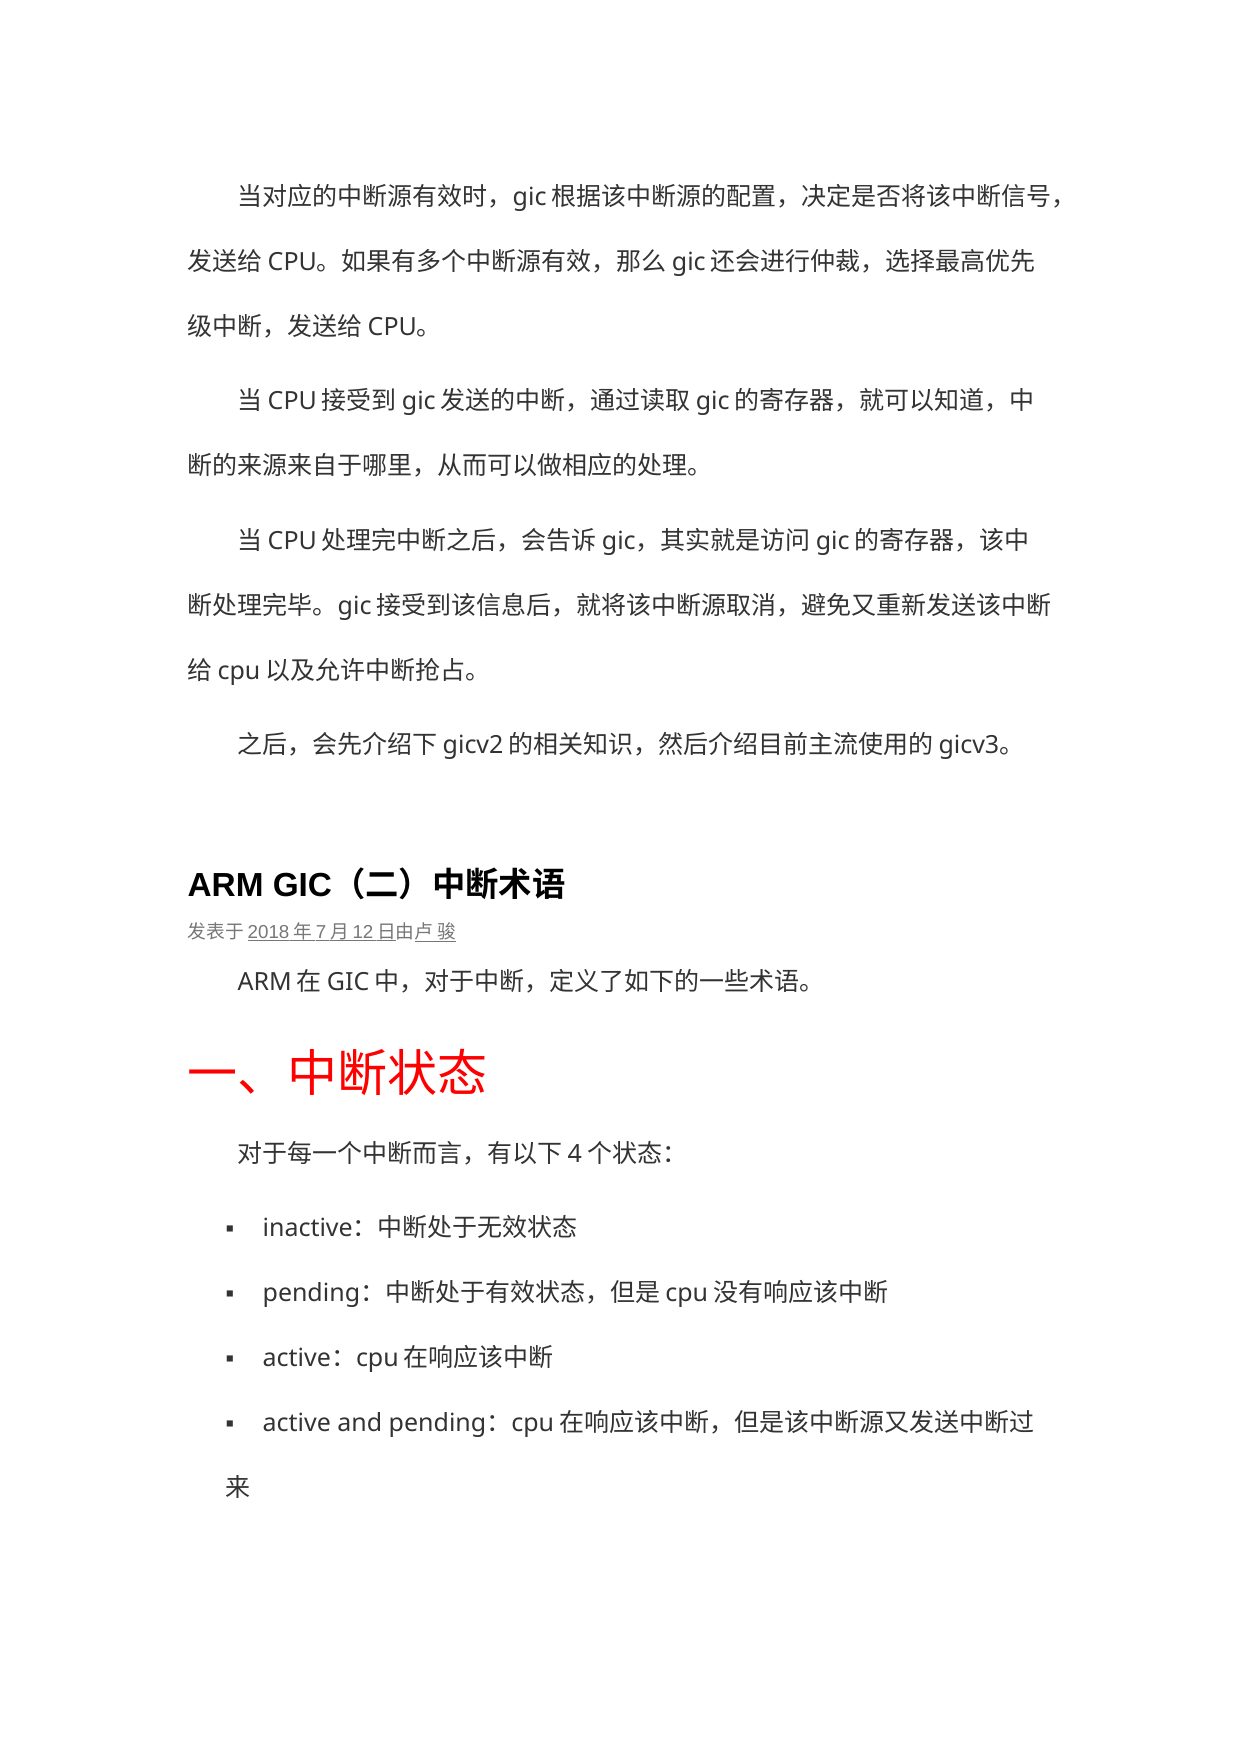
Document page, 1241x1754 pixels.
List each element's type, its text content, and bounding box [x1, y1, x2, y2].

subtitle ARM GIC（二）中断术语 [187, 849, 1053, 914]
text 对于每一个中断而言，有以下4个状态： [187, 1119, 1053, 1184]
list pending：中断处于有效状态，但是cpu没有响应该中断 [225, 1258, 1053, 1323]
text ARM在GIC中，对于中断，定义了如下的一些术语。 [187, 947, 1053, 1012]
text 之后，会先介绍下gicv2的相关知识，然后介绍目前主流使用的gicv3。 [187, 710, 1053, 775]
text 当CPU处理完中断之后，会告诉gic，其实就是访问gic的寄存器，该中断处理完毕。gic接受到该信息后，就将该中断源取消，避免又重新发送该中断给cpu以及允许中断抢占。 [187, 506, 1053, 701]
subtitle 一、中断状态 [187, 1021, 1053, 1119]
list active and pending：cpu在响应该中断，但是该中断源又发送中断过来 [225, 1388, 1053, 1518]
text 当CPU接受到gic发送的中断，通过读取gic的寄存器，就可以知道，中断的来源来自于哪里，从而可以做相应的处理。 [187, 366, 1053, 496]
list inactive：中断处于无效状态 [225, 1193, 1053, 1258]
text 发表于2018年7月12日由卢 骏 [187, 914, 1053, 947]
text 当对应的中断源有效时，gic根据该中断源的配置，决定是否将该中断信号，发送给CPU。如果有多个中断源有效，那么gic还会进行仲裁，选择最高优先级中断，发送给CPU。 [187, 162, 1053, 357]
list active：cpu在响应该中断 [225, 1323, 1053, 1388]
